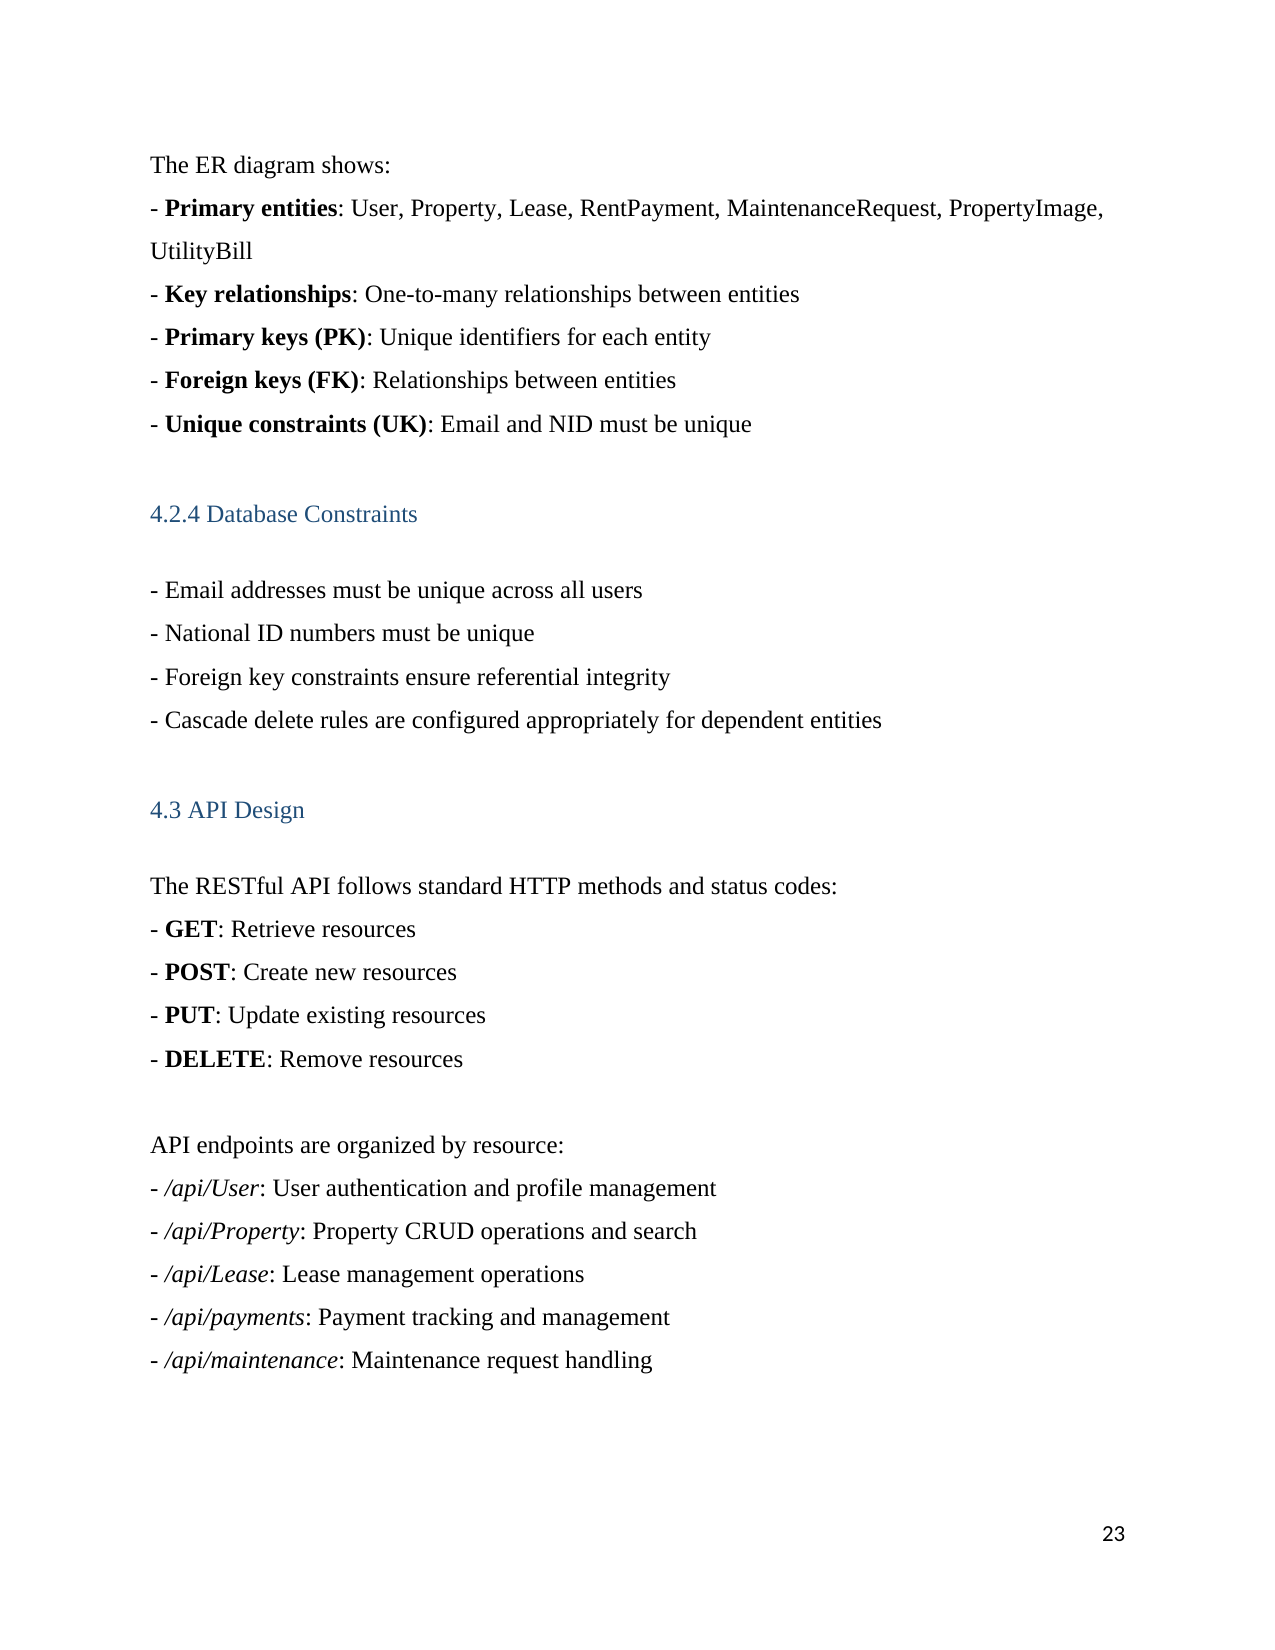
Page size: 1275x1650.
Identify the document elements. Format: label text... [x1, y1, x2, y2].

text - Unique constraints (UK): Email and NID must be unique [150, 409, 1125, 437]
text The RESTful API follows standard HTTP methods and status codes: [150, 871, 1125, 900]
text - /api/maintenance: Maintenance request handling [150, 1346, 1125, 1374]
text - PUT: Update existing resources [150, 1001, 1125, 1029]
text - Key relationships: One-to-many relationships between entities [150, 279, 1125, 308]
text - Email addresses must be unique across all users [150, 575, 1125, 604]
text The ER diagram shows: [150, 150, 1125, 179]
text - Cascade delete rules are configured appropriately for dependent entities [150, 705, 1125, 733]
text - POST: Create new resources [150, 957, 1125, 986]
subtitle 4.2.4 Database Constraints [150, 499, 1125, 528]
text - National ID numbers must be unique [150, 618, 1125, 647]
text - GET: Retrieve resources [150, 914, 1125, 943]
text - /api/User: User authentication and profile management [150, 1173, 1125, 1202]
text - /api/Lease: Lease management operations [150, 1259, 1125, 1288]
text - /api/Property: Property CRUD operations and search [150, 1216, 1125, 1245]
text - Primary keys (PK): Unique identifiers for each entity [150, 322, 1125, 351]
text - Primary entities: User, Property, Lease, RentPayment, MaintenanceRequest, PropertyImage, UtilityBill [150, 193, 1125, 265]
text - Foreign key constraints ensure referential integrity [150, 662, 1125, 690]
subtitle 4.3 API Design [150, 795, 1125, 824]
text - DELETE: Remove resources [150, 1044, 1125, 1072]
text - Foreign keys (FK): Relationships between entities [150, 366, 1125, 394]
text API endpoints are organized by resource: [150, 1130, 1125, 1159]
text - /api/payments: Payment tracking and management [150, 1302, 1125, 1331]
